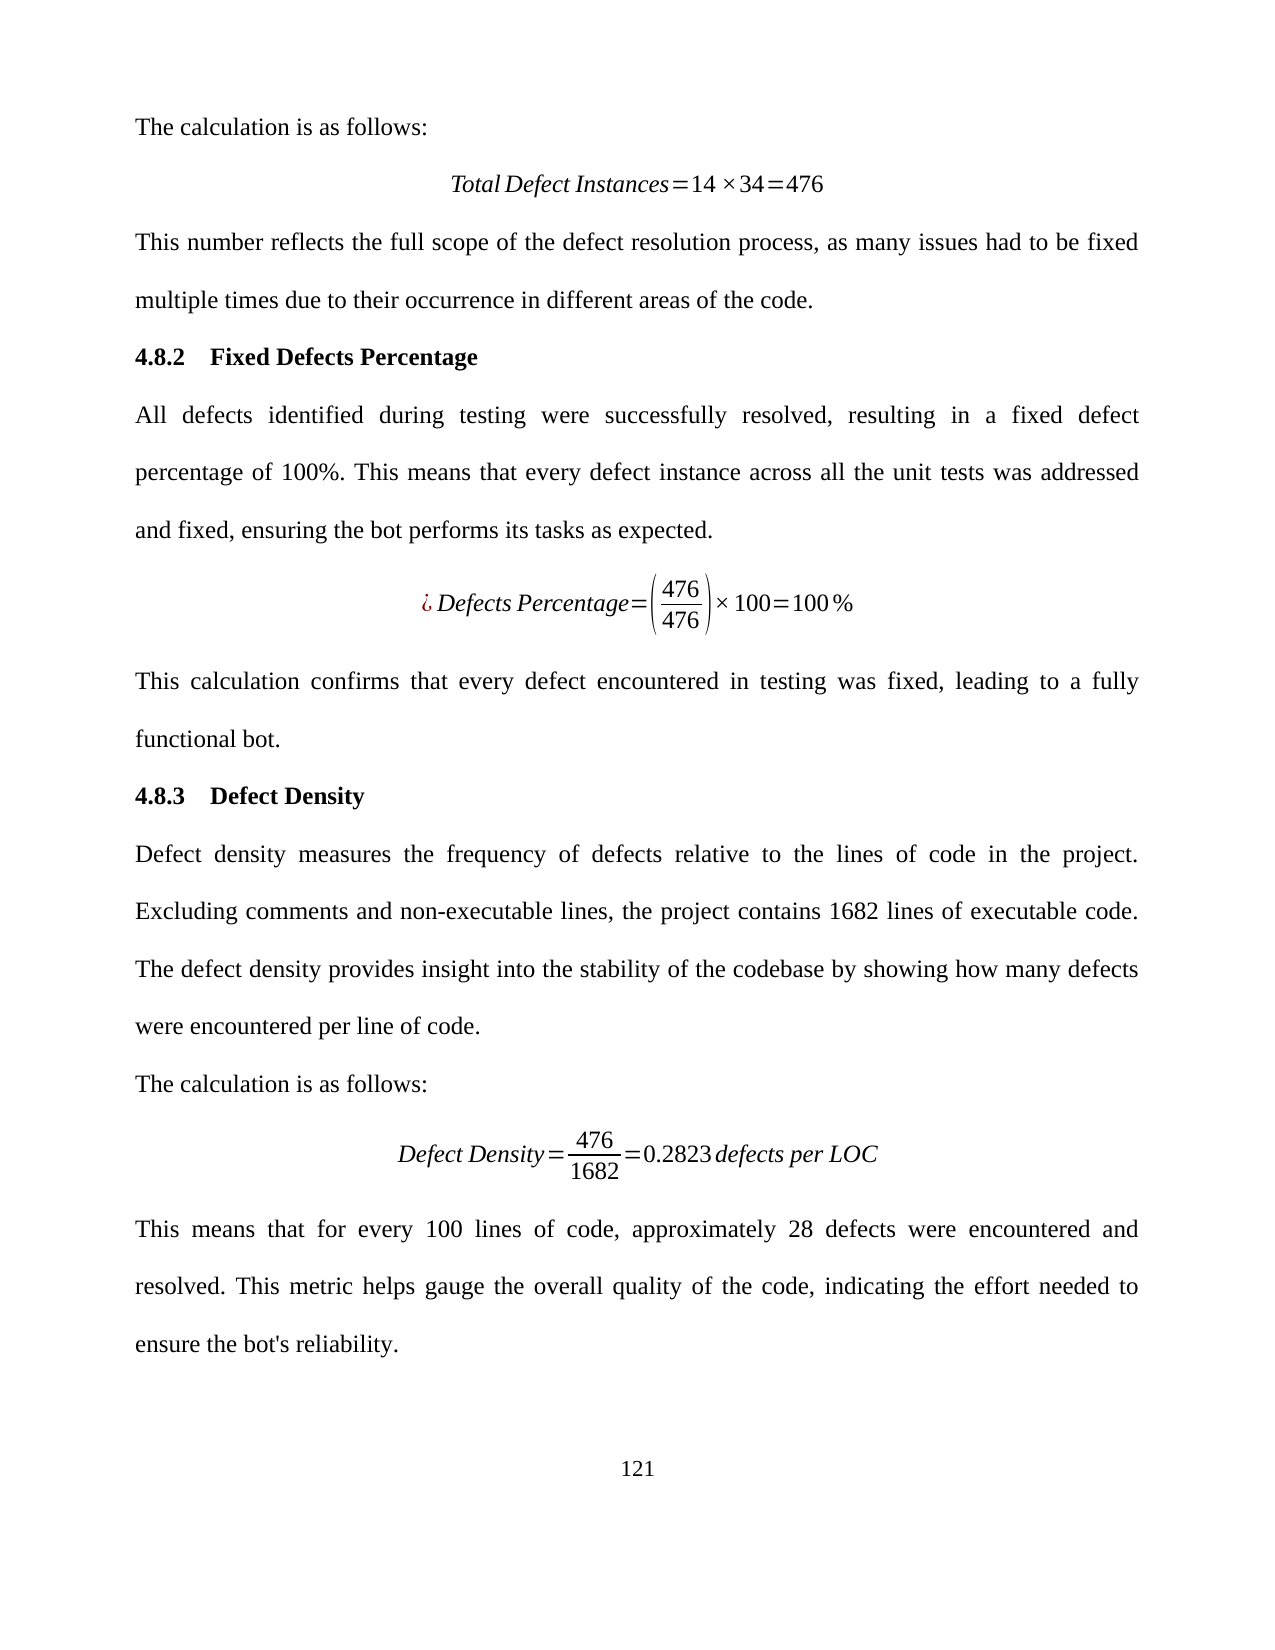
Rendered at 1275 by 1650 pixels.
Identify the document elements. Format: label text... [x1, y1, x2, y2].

text All defects identified during testing were successfully resolved, resulting in a fixed defect percentage of 100%. This means that every defect instance across all the unit tests was addressed and fixed, ensuring the bot performs its tasks as expected. [135, 400, 1140, 544]
subtitle Fixed Defects Percentage [135, 342, 1200, 371]
text The calculation is as follows: [135, 1069, 1140, 1097]
text Defect density measures the frequency of defects relative to the lines of code in the project. Excluding comments and non-executable lines, the project contains 1682 lines of executable code. The defect density provides insight into the stability of the codebase by showing how many defects were encountered per line of code. [135, 839, 1140, 1040]
text The calculation is as follows: [135, 112, 1140, 141]
subtitle Defect Density [135, 781, 1200, 810]
text This means that for every 100 lines of code, approximately 28 defects were encountered and resolved. This metric helps gauge the overall quality of the code, indicating the effort needed to ensure the bot's reliability. [135, 1214, 1140, 1358]
text This calculation confirms that every defect encountered in testing was fixed, leading to a fully functional bot. [135, 666, 1140, 752]
text This number reflects the full scope of the defect resolution process, as many issues had to be fixed multiple times due to their occurrence in different areas of the code. [135, 227, 1140, 314]
